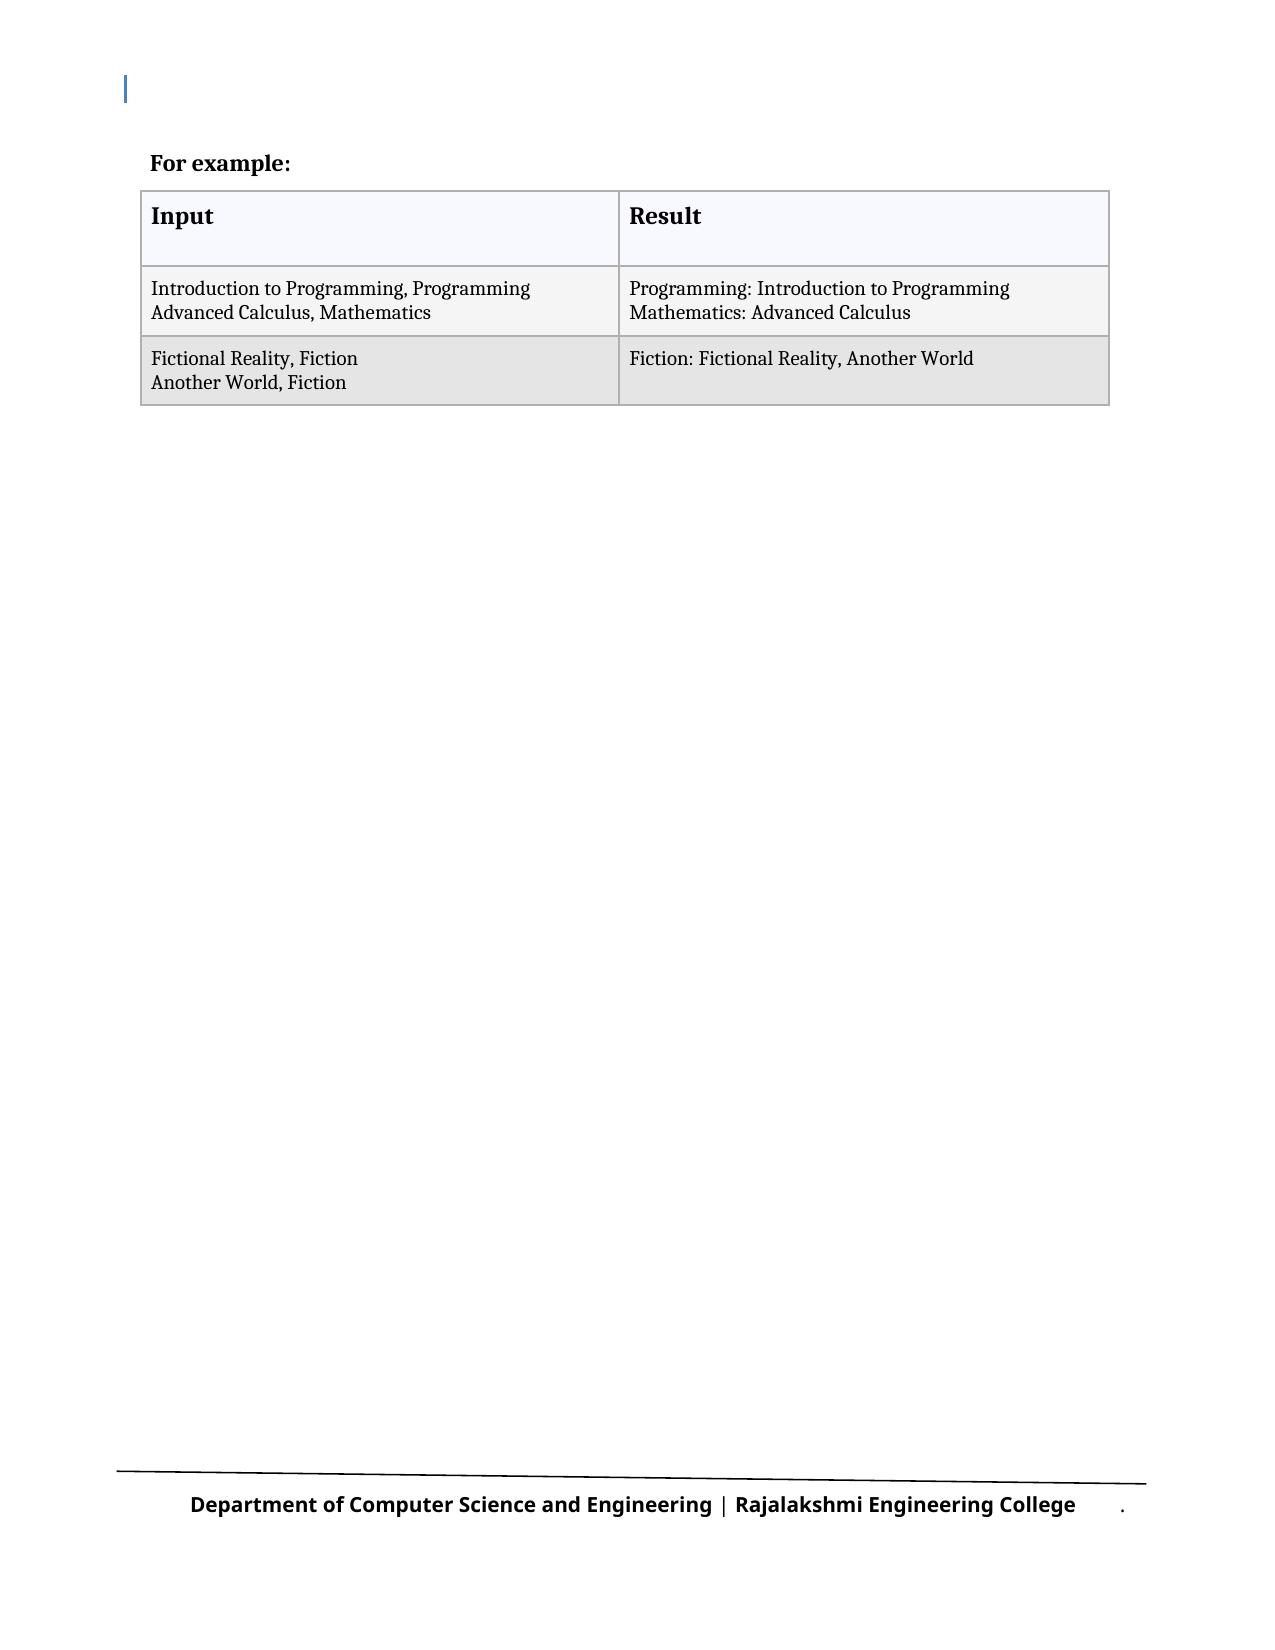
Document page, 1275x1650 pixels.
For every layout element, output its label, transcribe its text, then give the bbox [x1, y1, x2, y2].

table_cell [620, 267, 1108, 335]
text For example: [150, 150, 1125, 178]
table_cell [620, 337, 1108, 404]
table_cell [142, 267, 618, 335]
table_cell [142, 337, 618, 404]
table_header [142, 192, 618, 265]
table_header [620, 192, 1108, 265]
